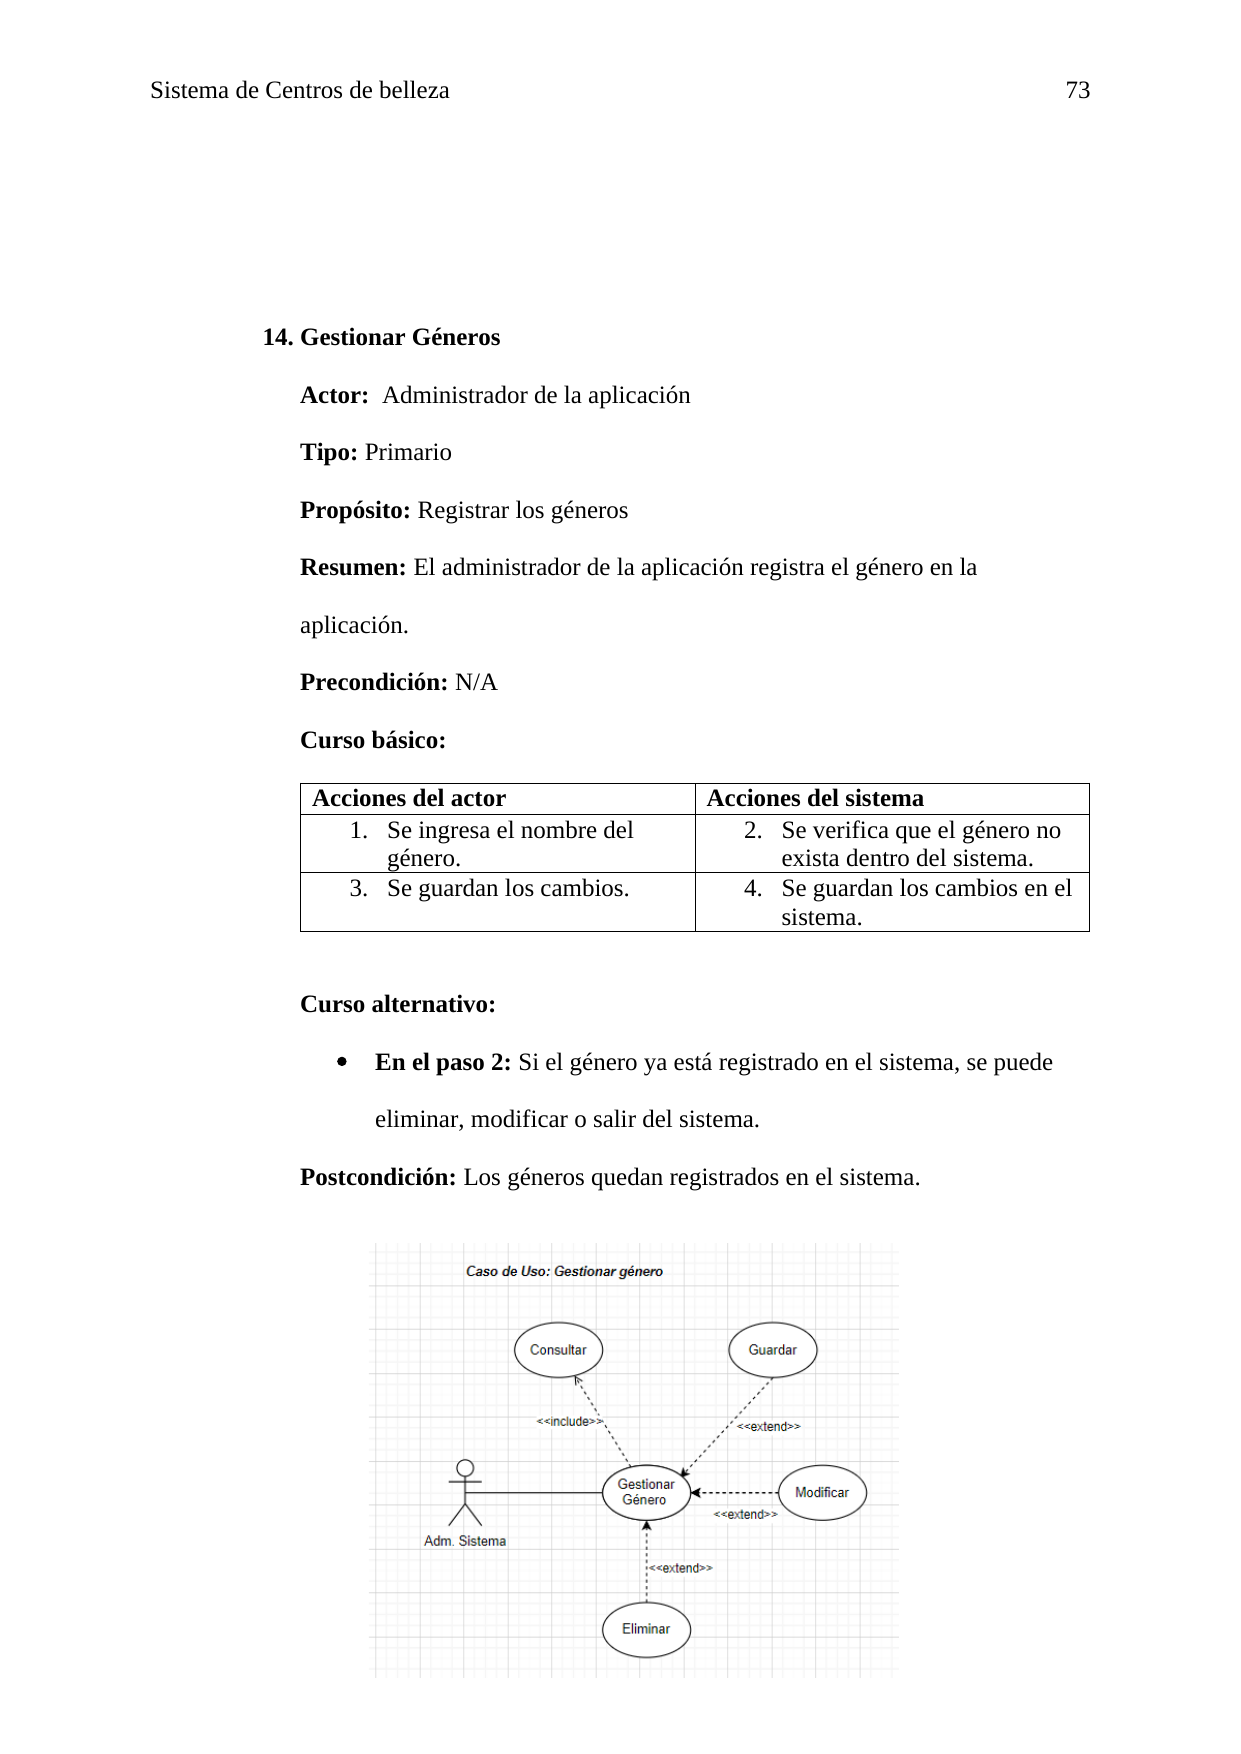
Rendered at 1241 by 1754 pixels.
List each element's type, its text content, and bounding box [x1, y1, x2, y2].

table_header Acciones del actor [301, 784, 695, 814]
picture [368, 1243, 899, 1678]
table_cell Se guardan los cambios en el sistema. [696, 873, 1089, 931]
list Actor: Administrador de la aplicación [300, 380, 1090, 409]
list Curso alternativo: [300, 989, 1090, 1018]
list Postcondición: Los géneros quedan registrados en el sistema. [300, 1162, 1090, 1191]
list Precondición: N/A [300, 667, 1090, 696]
table_header Acciones del sistema [696, 784, 1089, 814]
list Tipo: Primario [300, 437, 1090, 466]
table_cell Se ingresa el nombre del género. [301, 815, 695, 872]
list Curso básico: [300, 725, 1090, 754]
list Resumen: El administrador de la aplicación registra el género en la aplicación. [300, 552, 1090, 639]
table_cell Se guardan los cambios. [301, 873, 695, 931]
list Propósito: Registrar los géneros [300, 495, 1090, 524]
list En el paso 2: Si el género ya está registrado en el sistema, se puede eliminar, modificar o salir del sistema. [337, 1047, 1090, 1133]
list Gestionar Géneros [262, 322, 1090, 351]
table_cell Se verifica que el género no exista dentro del sistema. [696, 815, 1089, 872]
